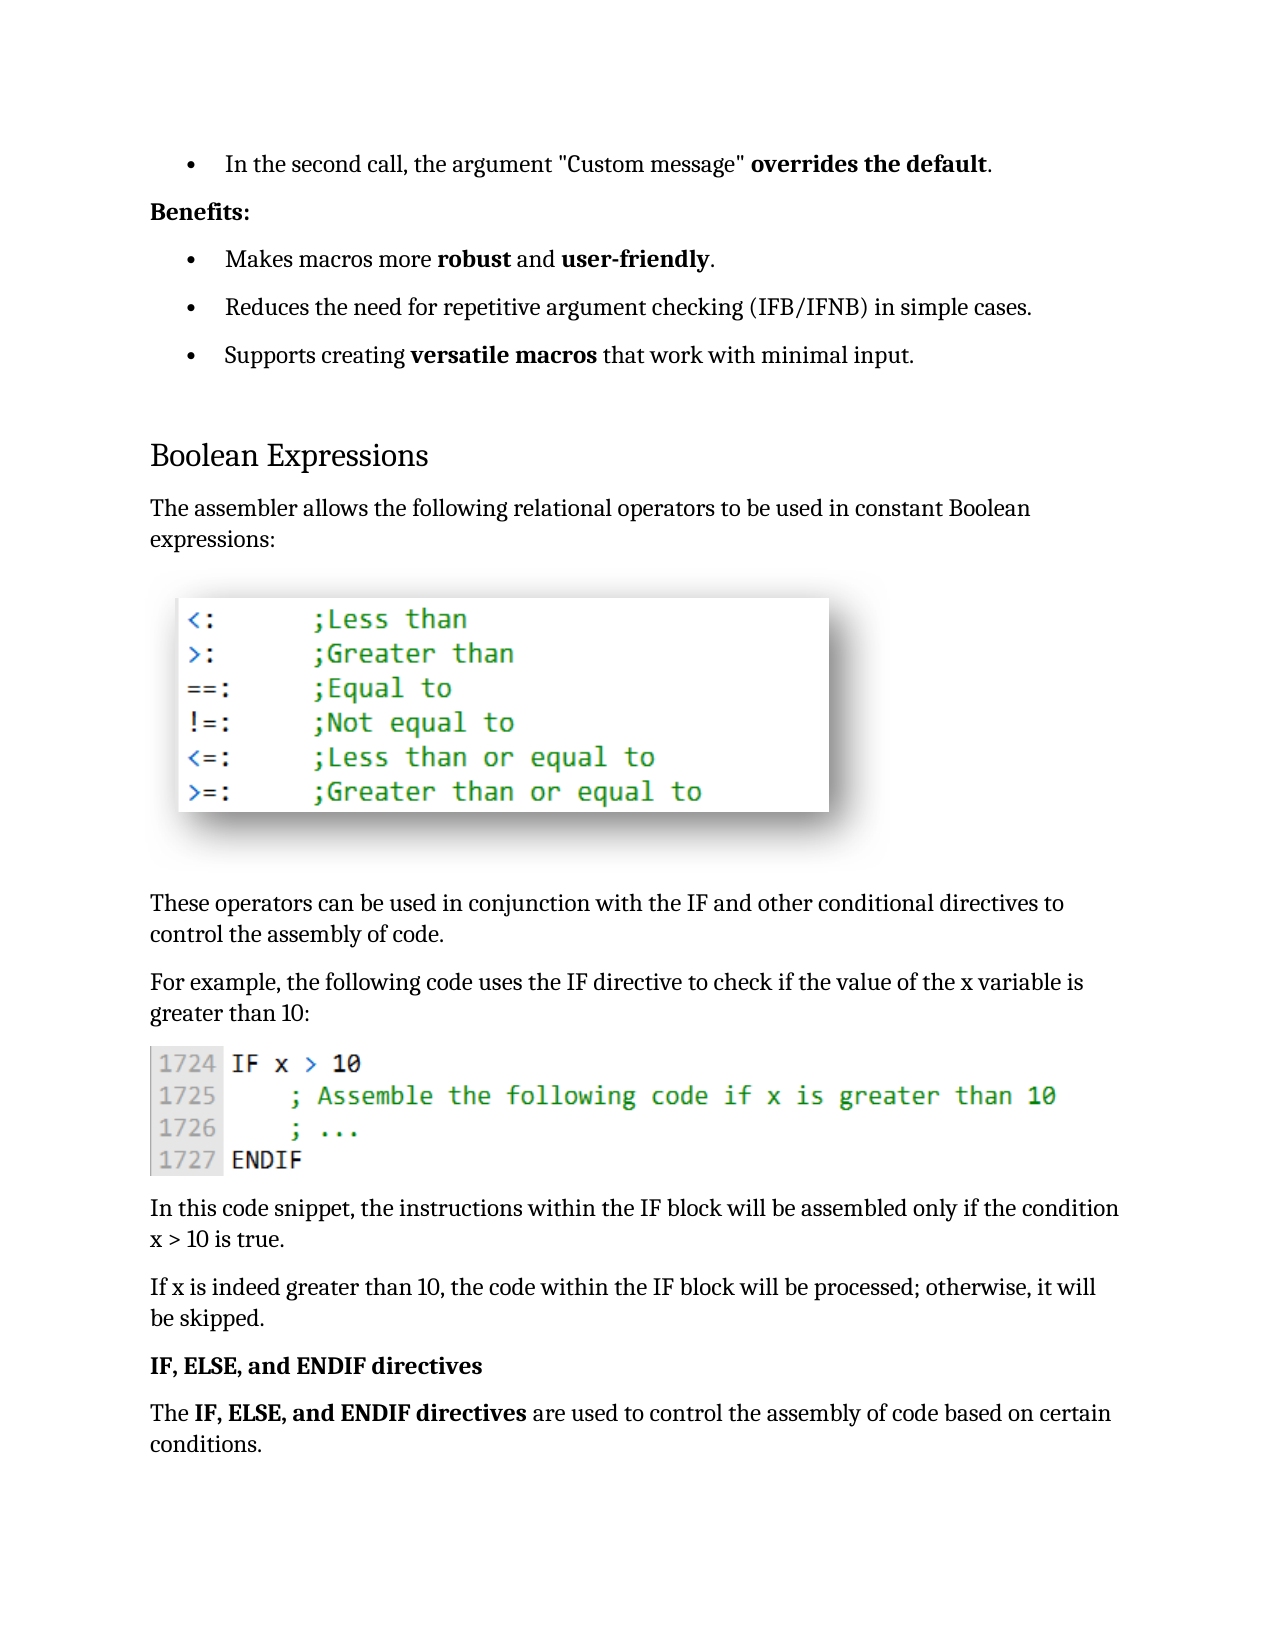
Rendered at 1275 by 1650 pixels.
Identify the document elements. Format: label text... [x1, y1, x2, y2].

list Supports creating versatile macros that work with minimal input. [187, 341, 1125, 369]
text IF, ELSE, and ENDIF directives [150, 1352, 1125, 1380]
list In the second call, the argument "Custom message" overrides the default. [187, 150, 1125, 179]
text For example, the following code uses the IF directive to check if the value of the x variable is greater than 10: [150, 968, 1125, 1027]
picture [175, 598, 829, 812]
list Reduces the need for repetitive argument checking (IFB/IFNB) in simple cases. [187, 293, 1125, 322]
picture [150, 1046, 1125, 1176]
list Makes macros more robust and user-friendly. [187, 245, 1125, 274]
text If x is indeed greater than 10, the code within the IF block will be processed; otherwise, it will be skipped. [150, 1273, 1125, 1333]
text Boolean Expressions [150, 436, 1125, 474]
text In this code snippet, the instructions within the IF block will be assembled only if the condition x > 10 is true. [150, 1194, 1125, 1254]
text The IF, ELSE, and ENDIF directives are used to control the assembly of code based on certain conditions. [150, 1399, 1125, 1459]
text Benefits: [150, 198, 1125, 226]
text The assembler allows the following relational operators to be used in constant Boolean expressions: [150, 494, 1125, 554]
text These operators can be used in conjunction with the IF and other conditional directives to control the assembly of code. [150, 889, 1125, 949]
